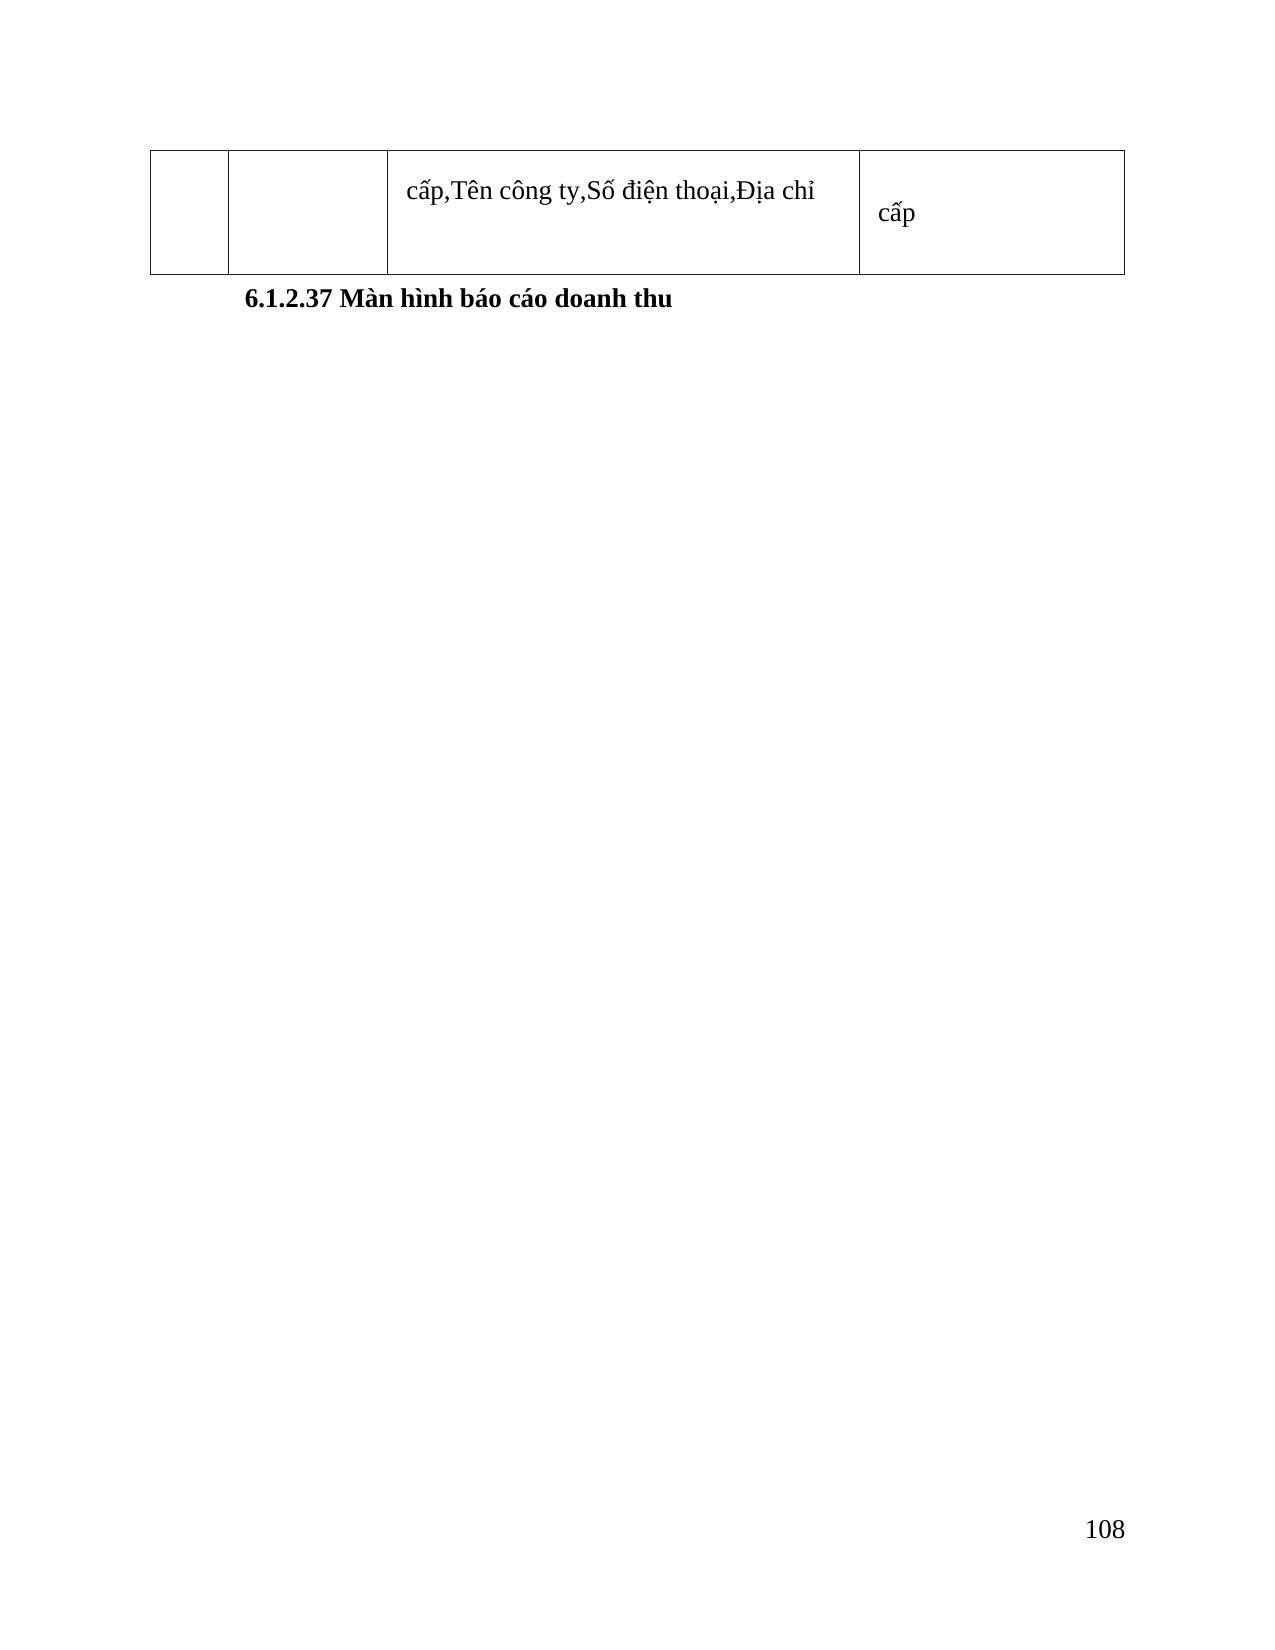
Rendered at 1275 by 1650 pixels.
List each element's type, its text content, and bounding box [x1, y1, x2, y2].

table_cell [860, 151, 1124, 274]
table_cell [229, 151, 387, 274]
subtitle 6.1.2.37 Màn hình báo cáo doanh thu [244, 282, 1125, 313]
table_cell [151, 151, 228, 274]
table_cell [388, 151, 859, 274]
